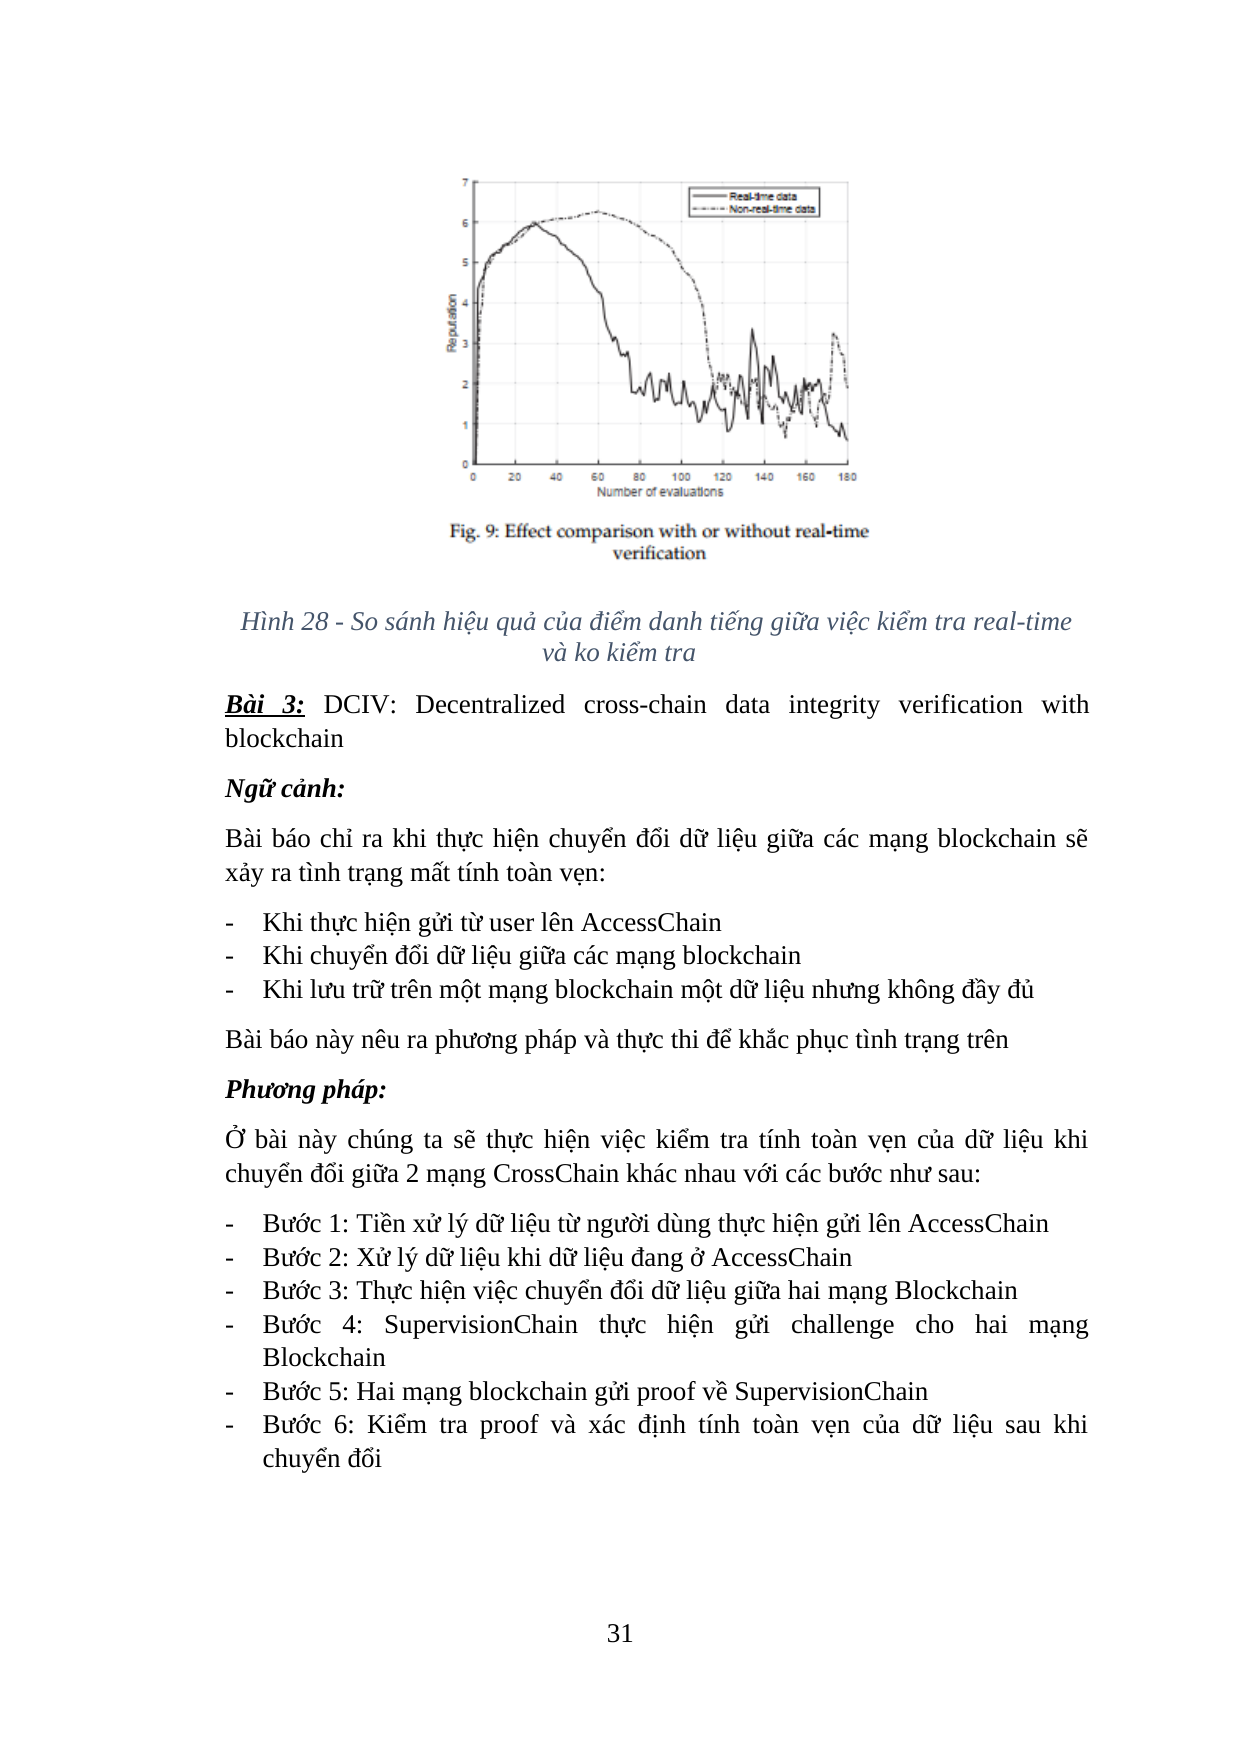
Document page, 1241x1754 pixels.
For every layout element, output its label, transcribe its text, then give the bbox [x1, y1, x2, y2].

text Bài báo này nêu ra phương pháp và thực thi để khắc phục tình trạng trên [225, 1023, 1090, 1054]
text Hình 28 - So sánh hiệu quả của điểm danh tiếng giữa việc kiểm tra real-time và ko kiểm tra [150, 605, 1090, 667]
picture [417, 150, 899, 586]
list Khi lưu trữ trên một mạng blockchain một dữ liệu nhưng không đầy đủ [225, 973, 1090, 1004]
text Phương pháp: [225, 1073, 1090, 1104]
list Bước 2: Xử lý dữ liệu khi dữ liệu đang ở AccessChain [225, 1241, 1090, 1272]
text Ở bài này chúng ta sẽ thực hiện việc kiểm tra tính toàn vẹn của dữ liệu khi chuyển đổi giữa 2 mạng CrossChain khác nhau với các bước như sau: [225, 1124, 1090, 1188]
text Bài 3: DCIV: Decentralized cross-chain data integrity verification with blockchain [225, 688, 1090, 753]
list Bước 1: Tiền xử lý dữ liệu từ người dùng thực hiện gửi lên AccessChain [225, 1207, 1090, 1238]
list Bước 4: SupervisionChain thực hiện gửi challenge cho hai mạng Blockchain [225, 1308, 1090, 1373]
list Bước 6: Kiểm tra proof và xác định tính toàn vẹn của dữ liệu sau khi chuyển đổi [225, 1409, 1090, 1473]
list Bước 3: Thực hiện việc chuyển đổi dữ liệu giữa hai mạng Blockchain [225, 1274, 1090, 1306]
list Bước 5: Hai mạng blockchain gửi proof về SupervisionChain [225, 1375, 1090, 1406]
text Ngữ cảnh: [225, 772, 1090, 803]
list Khi chuyển đổi dữ liệu giữa các mạng blockchain [225, 939, 1090, 971]
text Bài báo chỉ ra khi thực hiện chuyển đổi dữ liệu giữa các mạng blockchain sẽ xảy ra tình trạng mất tính toàn vẹn: [225, 822, 1090, 887]
list Khi thực hiện gửi từ user lên AccessChain [225, 906, 1090, 937]
